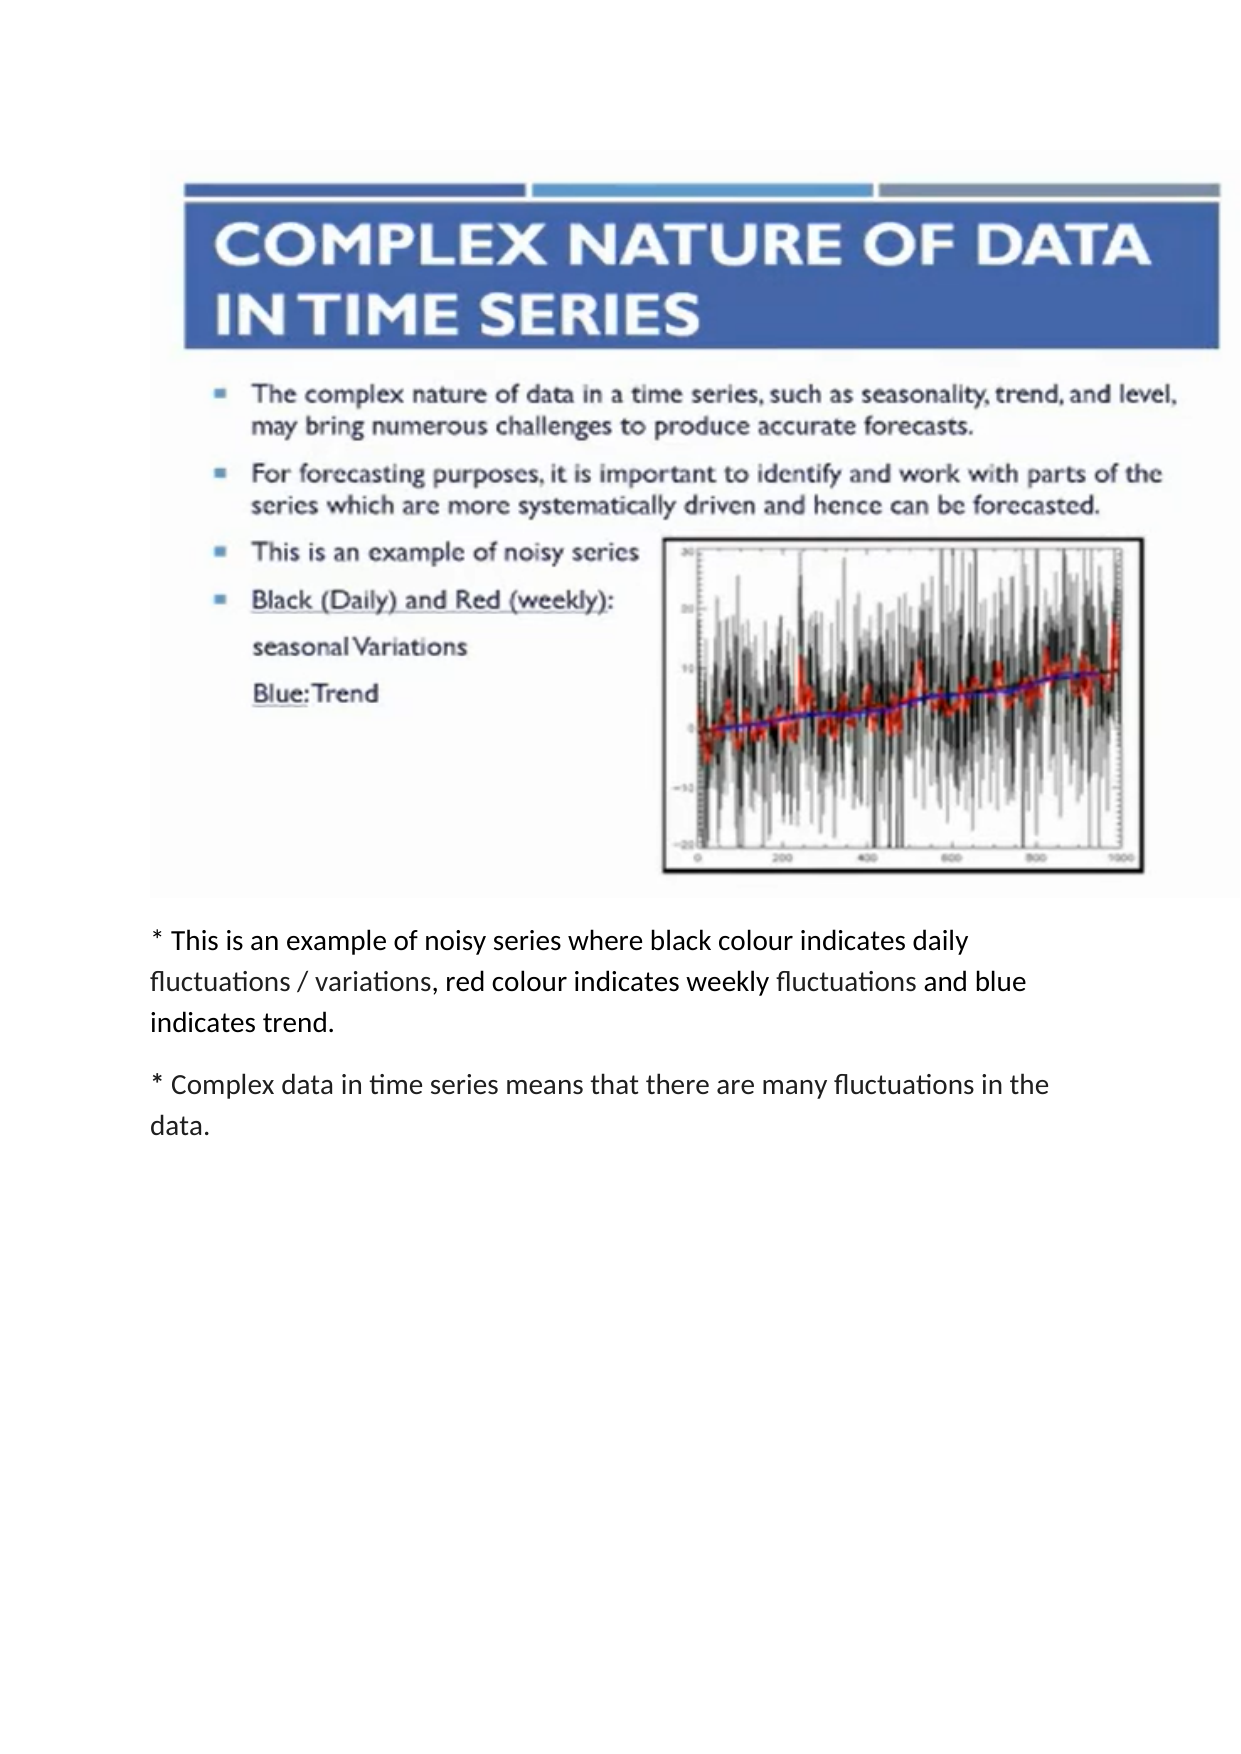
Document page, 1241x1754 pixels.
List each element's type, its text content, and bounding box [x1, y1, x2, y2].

picture [150, 150, 1241, 898]
text * Complex data in time series means that there are many fluctuations in the data. [150, 1066, 1090, 1143]
text * This is an example of noisy series where black colour indicates daily fluctuations / variations, red colour indicates weekly fluctuations and blue indicates trend. [150, 922, 1090, 1040]
